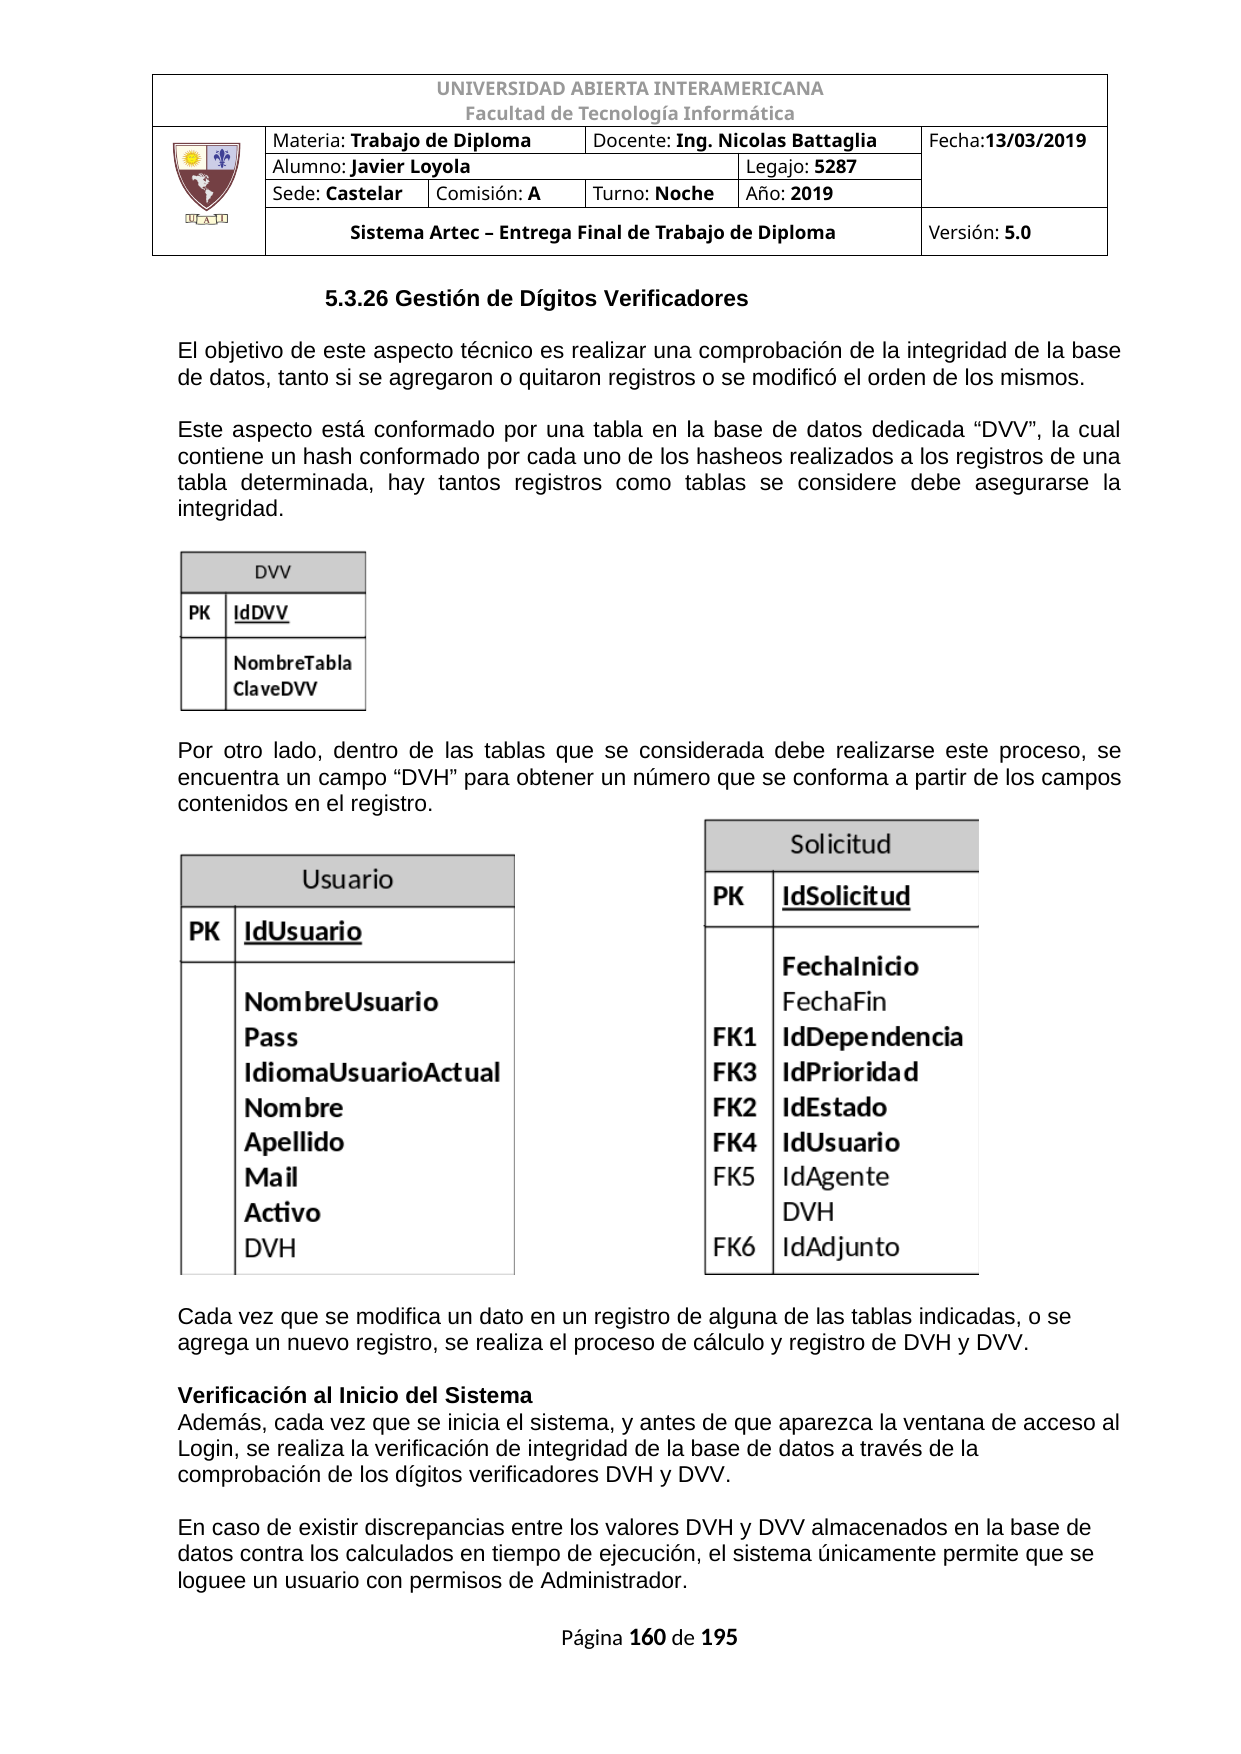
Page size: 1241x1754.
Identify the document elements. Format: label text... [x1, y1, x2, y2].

text 5.3.26 Gestión de Dígitos Verificadores [325, 284, 1122, 311]
text Verificación al Inicio del Sistema [177, 1382, 1122, 1408]
text Cada vez que se modifica un dato en un registro de alguna de las tablas indicadas, o se agrega un nuevo registro, se realiza el proceso de cálculo y registro de DVH y DVV. [177, 1303, 1122, 1356]
text Por otro lado, dentro de las tablas que se considerada debe realizarse este proceso, se encuentra un campo “DVH” para obtener un número que se conforma a partir de los campos contenidos en el registro. [177, 737, 1122, 816]
text El objetivo de este aspecto técnico es realizar una comprobación de la integridad de la base de datos, tanto si se agregaron o quitaron registros o se modificó el orden de los mismos. [177, 337, 1122, 390]
text Además, cada vez que se inicia el sistema, y antes de que aparezca la ventana de acceso al Login, se realiza la verificación de integridad de la base de datos a través de la comprobación de los dígitos verificadores DVH y DVV. [177, 1408, 1122, 1487]
picture [157, 136, 257, 228]
text En caso de existir discrepancias entre los valores DVH y DVV almacenados en la base de datos contra los calculados en tiempo de ejecución, el sistema únicamente permite que se loguee un usuario con permisos de Administrador. [177, 1514, 1122, 1593]
text Este aspecto está conformado por una tabla en la base de datos dedicada “DVV”, la cual contiene un hash conformado por cada uno de los hasheos realizados a los registros de una tabla determinada, hay tantos registros como tablas se considere debe asegurarse la integridad. [177, 416, 1122, 522]
